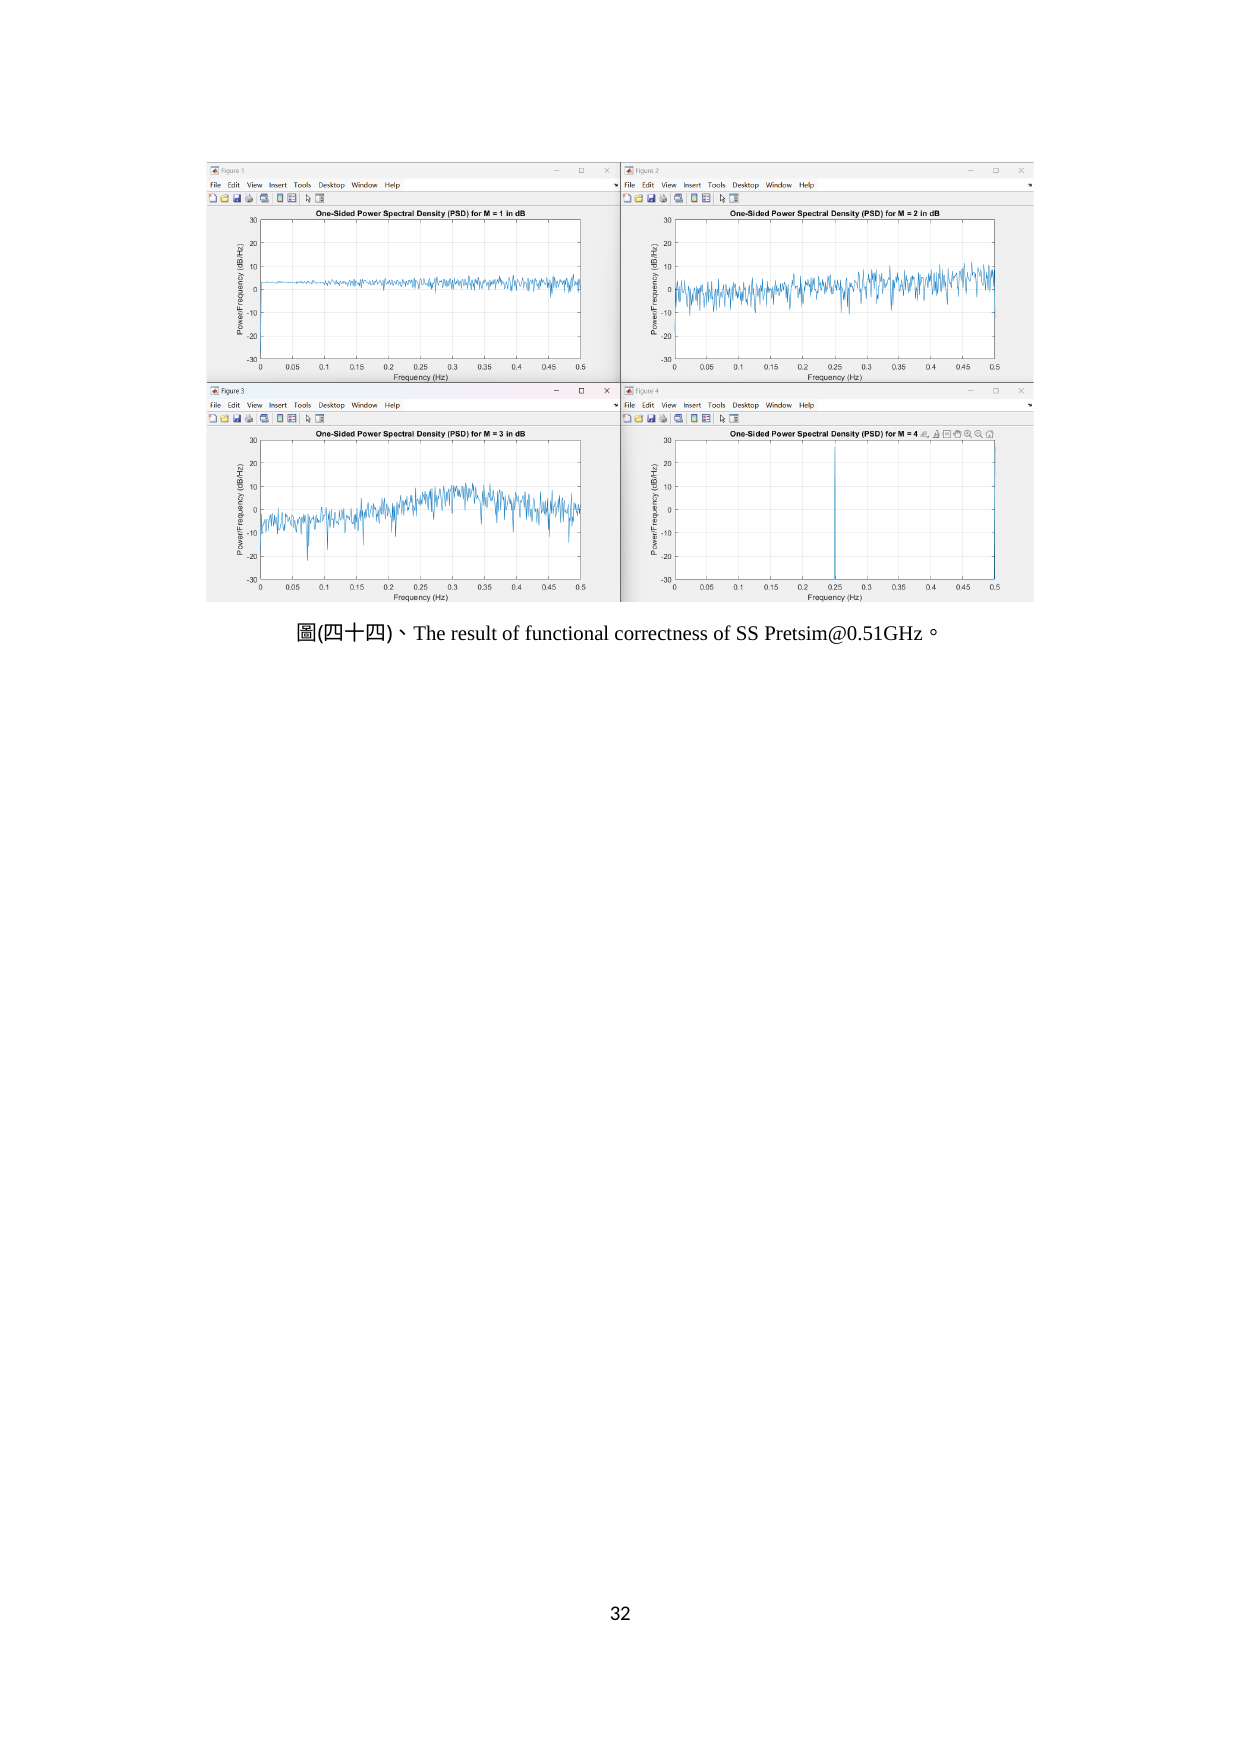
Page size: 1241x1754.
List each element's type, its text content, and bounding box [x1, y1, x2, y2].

picture [206, 162, 1034, 602]
text 圖(四十四)、The result of functional correctness of SS Pretsim@0.51GHz。 [187, 612, 1053, 650]
